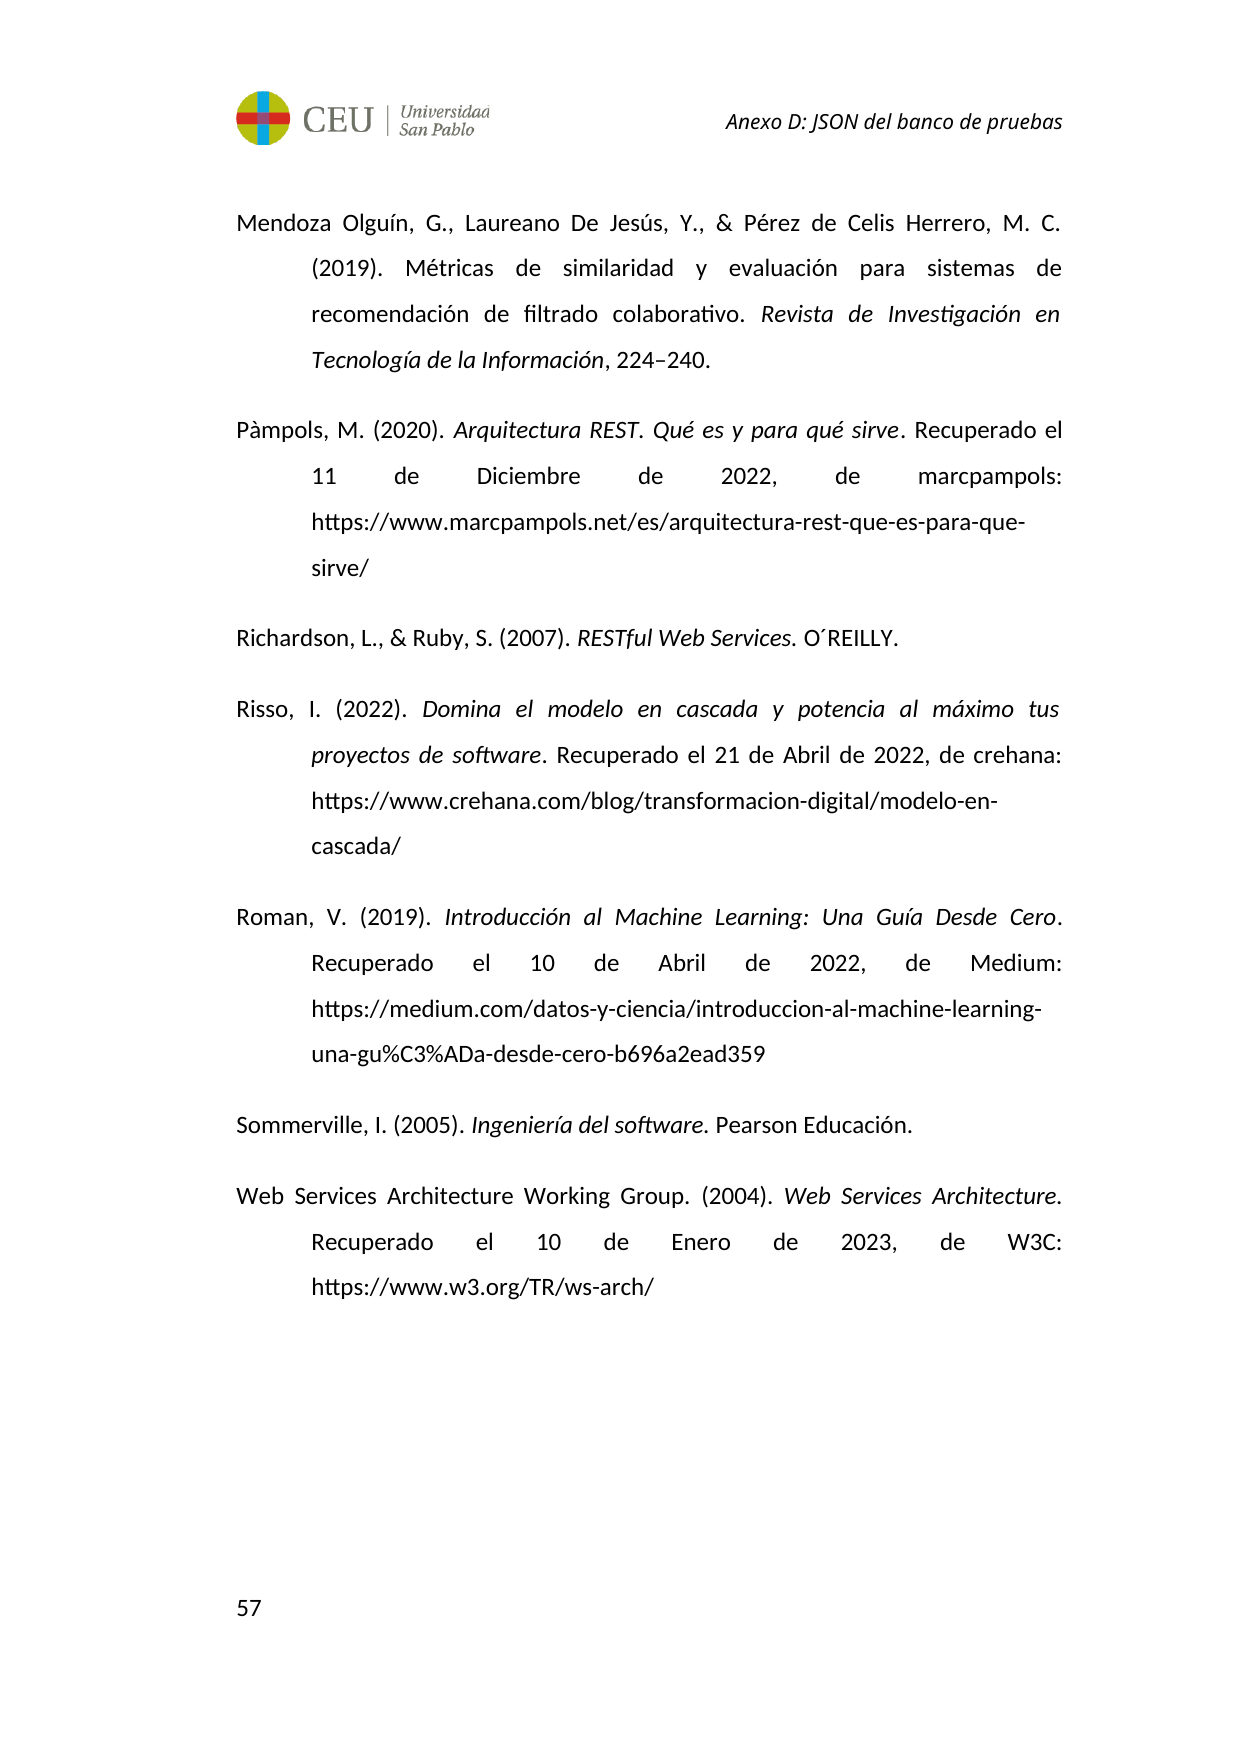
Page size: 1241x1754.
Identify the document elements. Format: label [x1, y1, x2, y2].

picture [235, 89, 490, 146]
